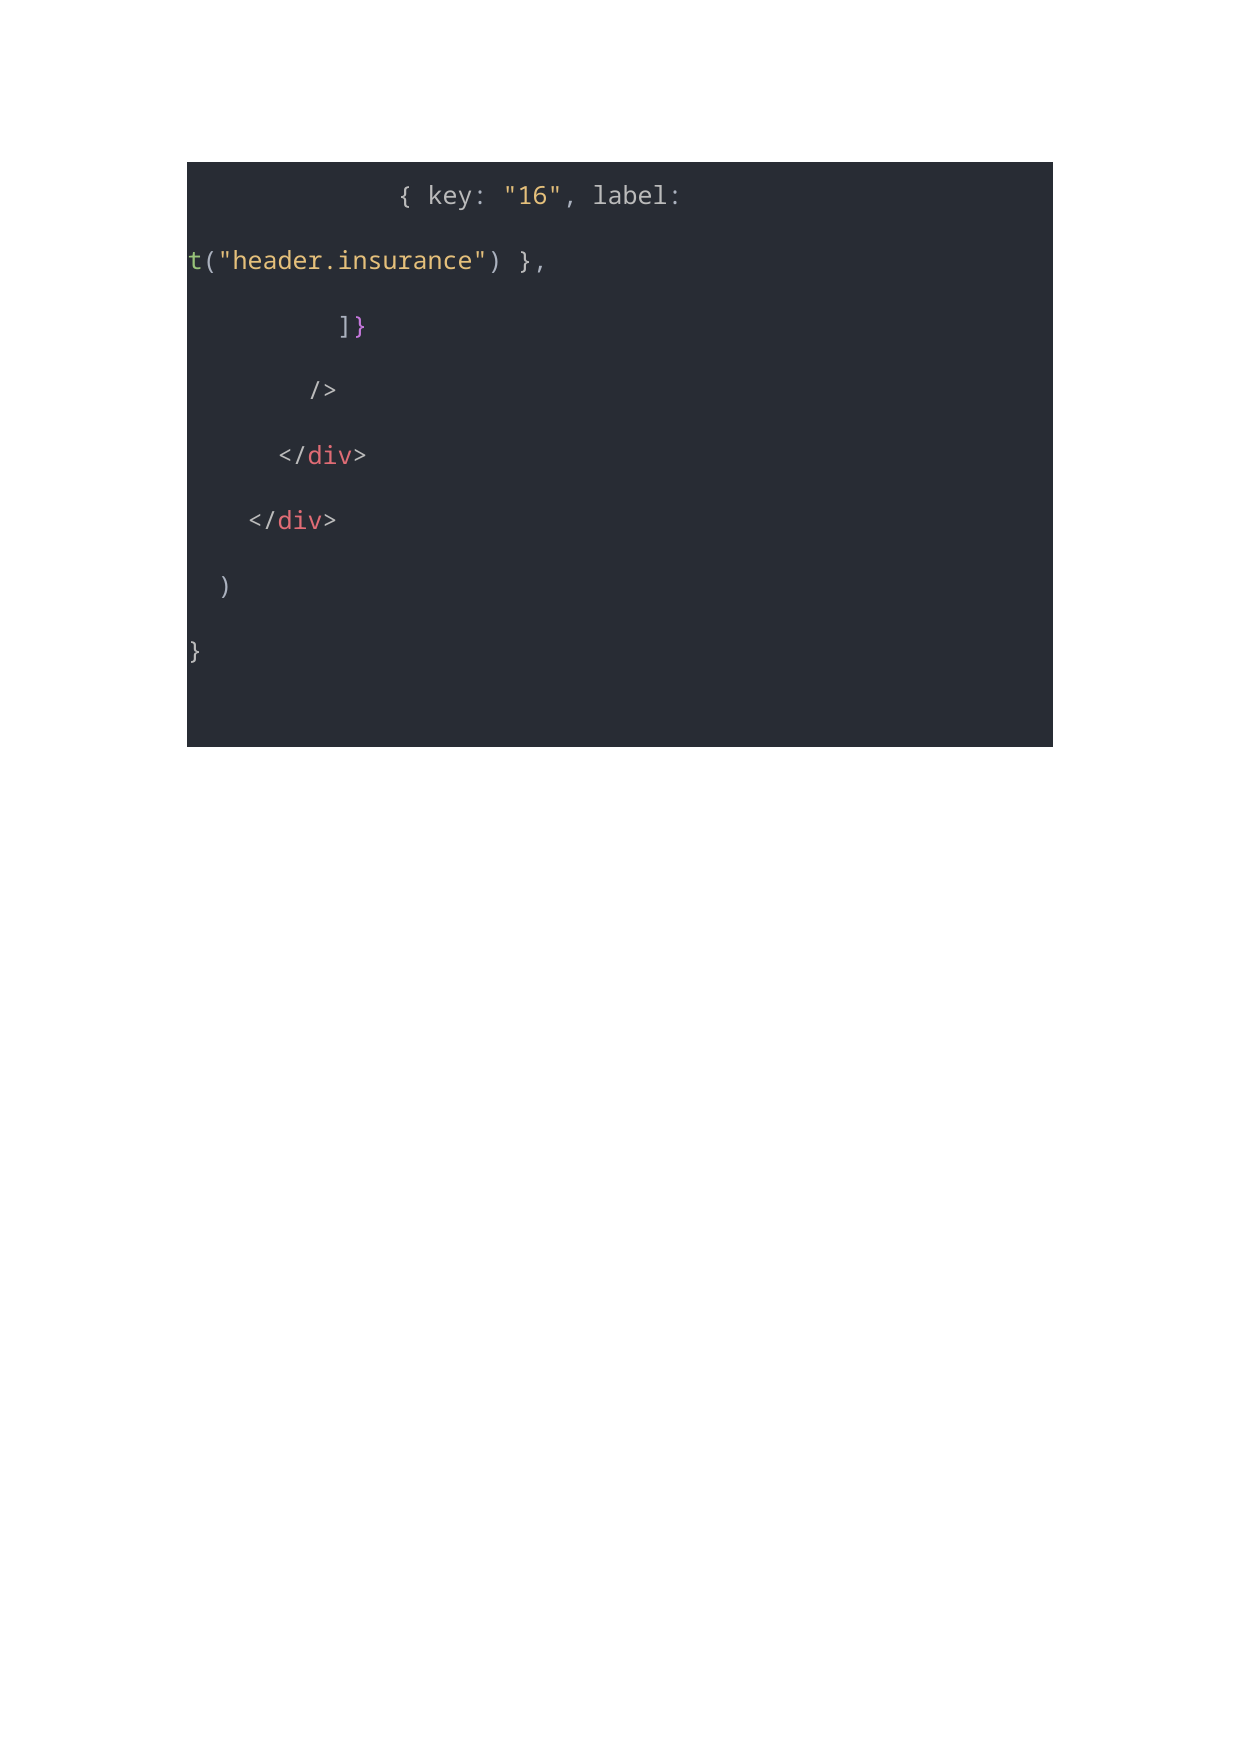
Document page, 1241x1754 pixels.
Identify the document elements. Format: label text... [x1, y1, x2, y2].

text ]} [187, 292, 1053, 357]
text { key: "16", label: t("header.insurance") }, [187, 162, 1053, 292]
text </div> [187, 487, 1053, 552]
text </div> [187, 422, 1053, 487]
text /> [187, 357, 1053, 422]
text } [187, 617, 1053, 682]
text ) [187, 552, 1053, 617]
